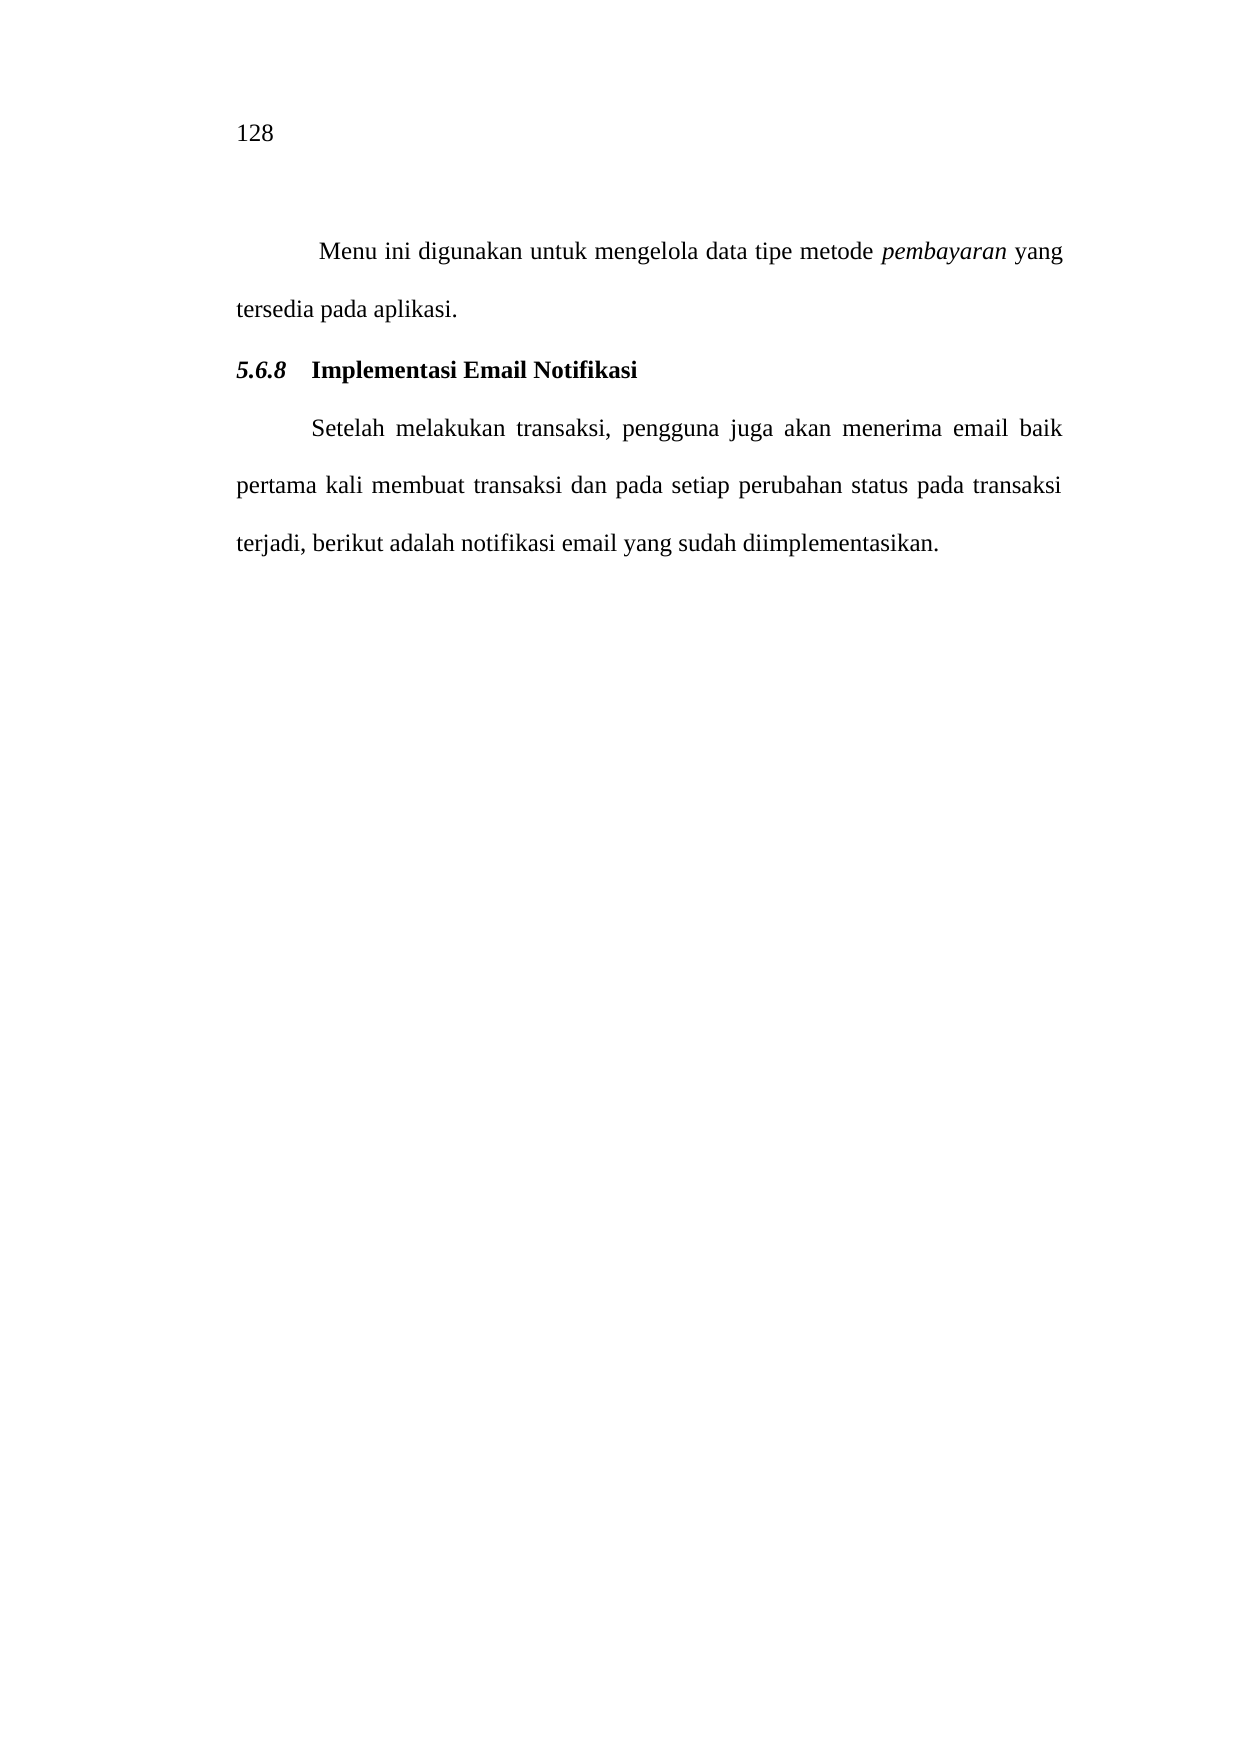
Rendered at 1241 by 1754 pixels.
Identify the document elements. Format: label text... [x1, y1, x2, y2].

text Menu ini digunakan untuk mengelola data tipe metode pembayaran yang tersedia pada aplikasi. [236, 236, 1063, 322]
text Setelah melakukan transaksi, pengguna juga akan menerima email baik pertama kali membuat transaksi dan pada setiap perubahan status pada transaksi terjadi, berikut adalah notifikasi email yang sudah diimplementasikan. [236, 413, 1063, 557]
subtitle Implementasi Email Notifikasi [236, 355, 1063, 384]
